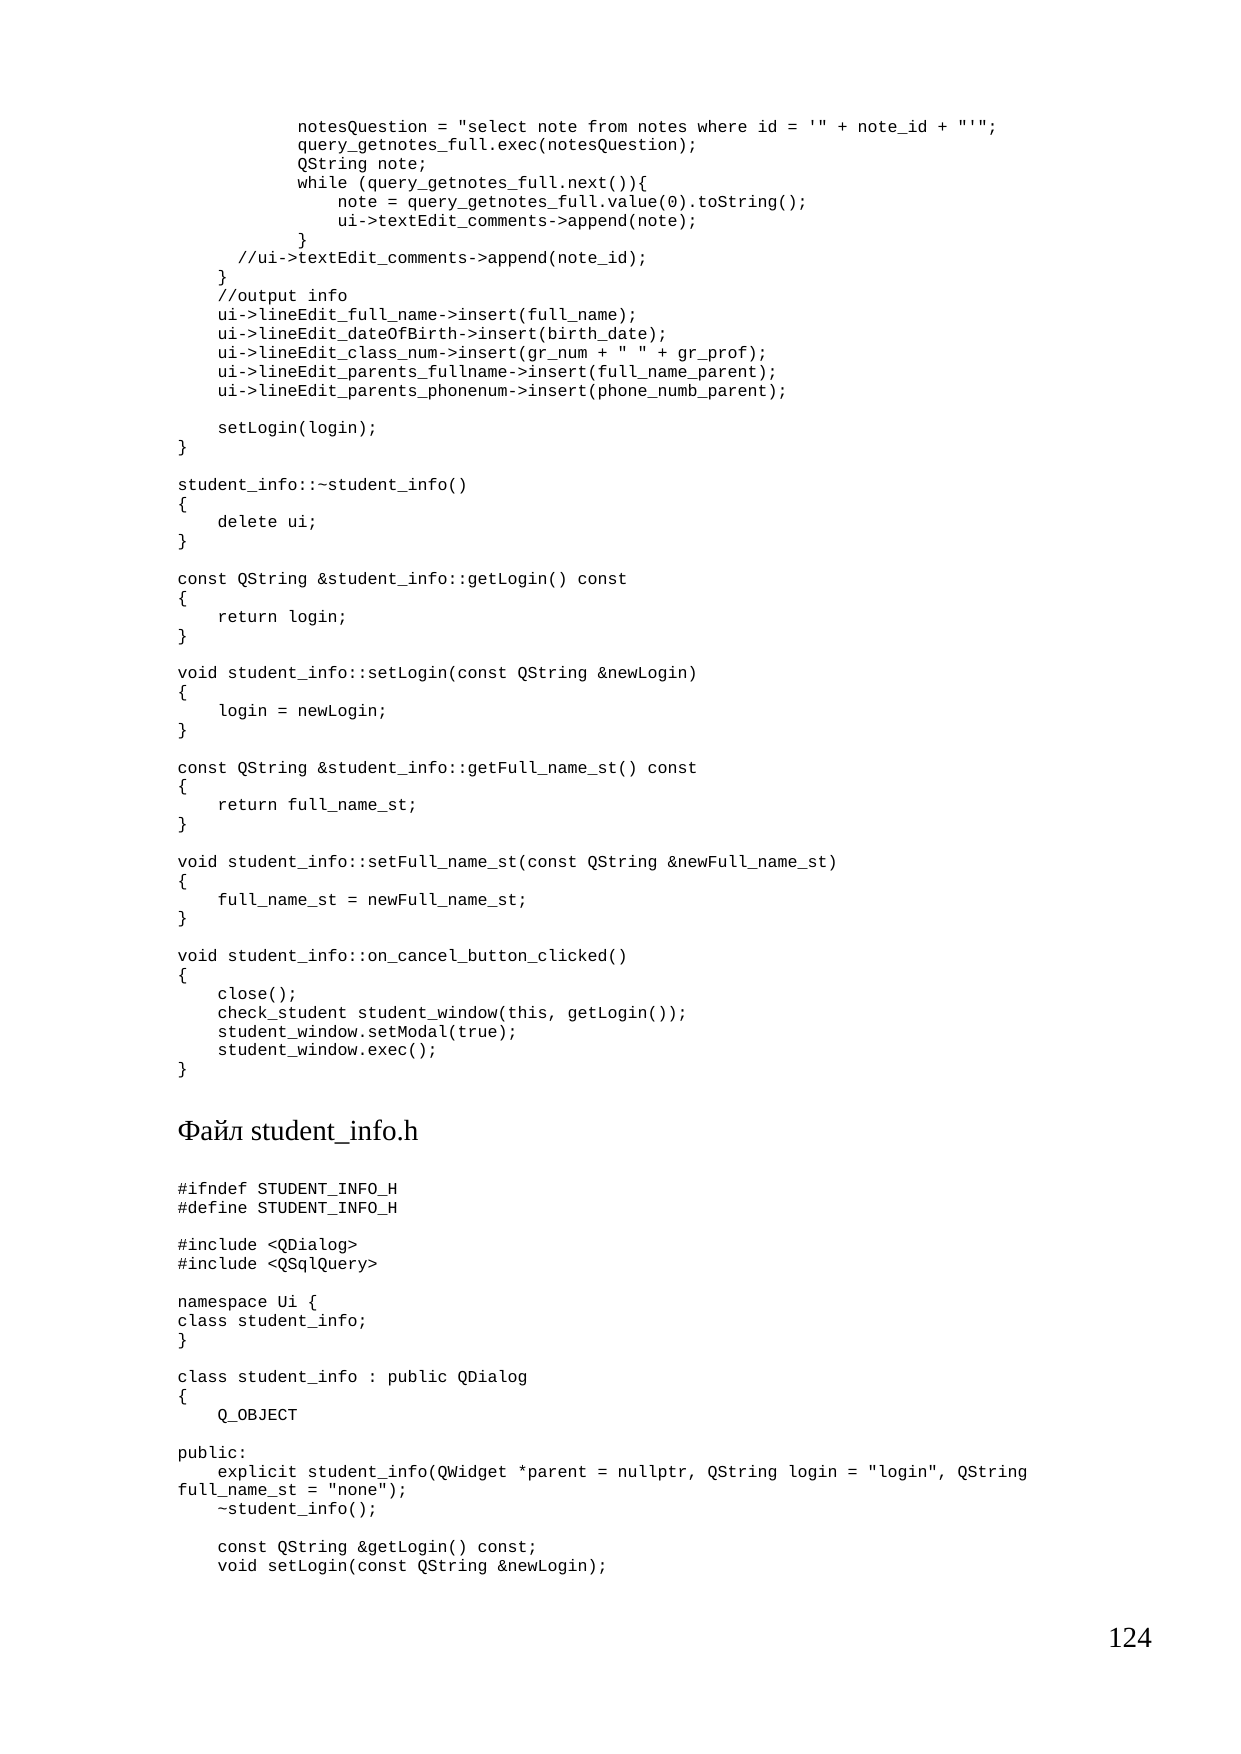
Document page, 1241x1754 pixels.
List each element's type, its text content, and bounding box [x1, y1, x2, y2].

text close(); [177, 985, 1152, 1004]
text class student_info : public QDialog [177, 1369, 1152, 1388]
text const QString &getLogin() const; [177, 1538, 1152, 1557]
text } [177, 627, 1152, 646]
text delete ui; [177, 514, 1152, 533]
text } [177, 721, 1152, 740]
text } [177, 231, 1152, 250]
text } [177, 1061, 1152, 1080]
text void student_info::on_cancel_button_clicked() [177, 948, 1152, 967]
text ui->lineEdit_class_num->insert(gr_num + " " + gr_prof); [177, 344, 1152, 363]
text query_getnotes_full.exec(notesQuestion); [177, 137, 1152, 156]
text { [177, 872, 1152, 891]
text { [177, 1388, 1152, 1407]
text void student_info::setFull_name_st(const QString &newFull_name_st) [177, 853, 1152, 872]
text { [177, 495, 1152, 514]
text student_window.setModal(true); [177, 1023, 1152, 1042]
text while (query_getnotes_full.next()){ [177, 175, 1152, 193]
text void setLogin(const QString &newLogin); [177, 1557, 1152, 1576]
text { [177, 589, 1152, 608]
text ~student_info(); [177, 1501, 1152, 1520]
text ui->lineEdit_full_name->insert(full_name); [177, 307, 1152, 326]
text } [177, 269, 1152, 288]
text namespace Ui { [177, 1293, 1152, 1312]
text return full_name_st; [177, 797, 1152, 816]
text } [177, 439, 1152, 457]
text { [177, 967, 1152, 985]
text note = query_getnotes_full.value(0).toString(); [177, 193, 1152, 212]
text } [177, 816, 1152, 834]
text explicit student_info(QWidget *parent = nullptr, QString login = "login", QString full_name_st = "none"); [177, 1463, 1152, 1501]
text student_info::~student_info() [177, 476, 1152, 495]
text QString note; [177, 156, 1152, 175]
text class student_info; [177, 1312, 1152, 1331]
text { [177, 778, 1152, 797]
text ui->lineEdit_dateOfBirth->insert(birth_date); [177, 326, 1152, 344]
text void student_info::setLogin(const QString &newLogin) [177, 665, 1152, 684]
text check_student student_window(this, getLogin()); [177, 1004, 1152, 1023]
text ui->lineEdit_parents_phonenum->insert(phone_numb_parent); [177, 382, 1152, 401]
text ui->textEdit_comments->append(note); [177, 212, 1152, 231]
text ui->lineEdit_parents_fullname->insert(full_name_parent); [177, 363, 1152, 382]
text { [177, 684, 1152, 703]
text Файл student_info.h [177, 1113, 1152, 1147]
text //ui->textEdit_comments->append(note_id); [177, 250, 1152, 269]
text } [177, 533, 1152, 552]
text #ifndef STUDENT_INFO_H [177, 1180, 1152, 1199]
text public: [177, 1444, 1152, 1463]
text } [177, 1331, 1152, 1350]
text #include <QDialog> [177, 1237, 1152, 1256]
text notesQuestion = "select note from notes where id = '" + note_id + "'"; [177, 118, 1152, 137]
text #define STUDENT_INFO_H [177, 1199, 1152, 1218]
text full_name_st = newFull_name_st; [177, 891, 1152, 910]
text } [177, 910, 1152, 929]
text login = newLogin; [177, 703, 1152, 721]
text const QString &student_info::getFull_name_st() const [177, 759, 1152, 778]
text Q_OBJECT [177, 1407, 1152, 1425]
text student_window.exec(); [177, 1042, 1152, 1061]
text const QString &student_info::getLogin() const [177, 571, 1152, 589]
text setLogin(login); [177, 420, 1152, 439]
text //output info [177, 288, 1152, 307]
text return login; [177, 608, 1152, 627]
text #include <QSqlQuery> [177, 1256, 1152, 1274]
